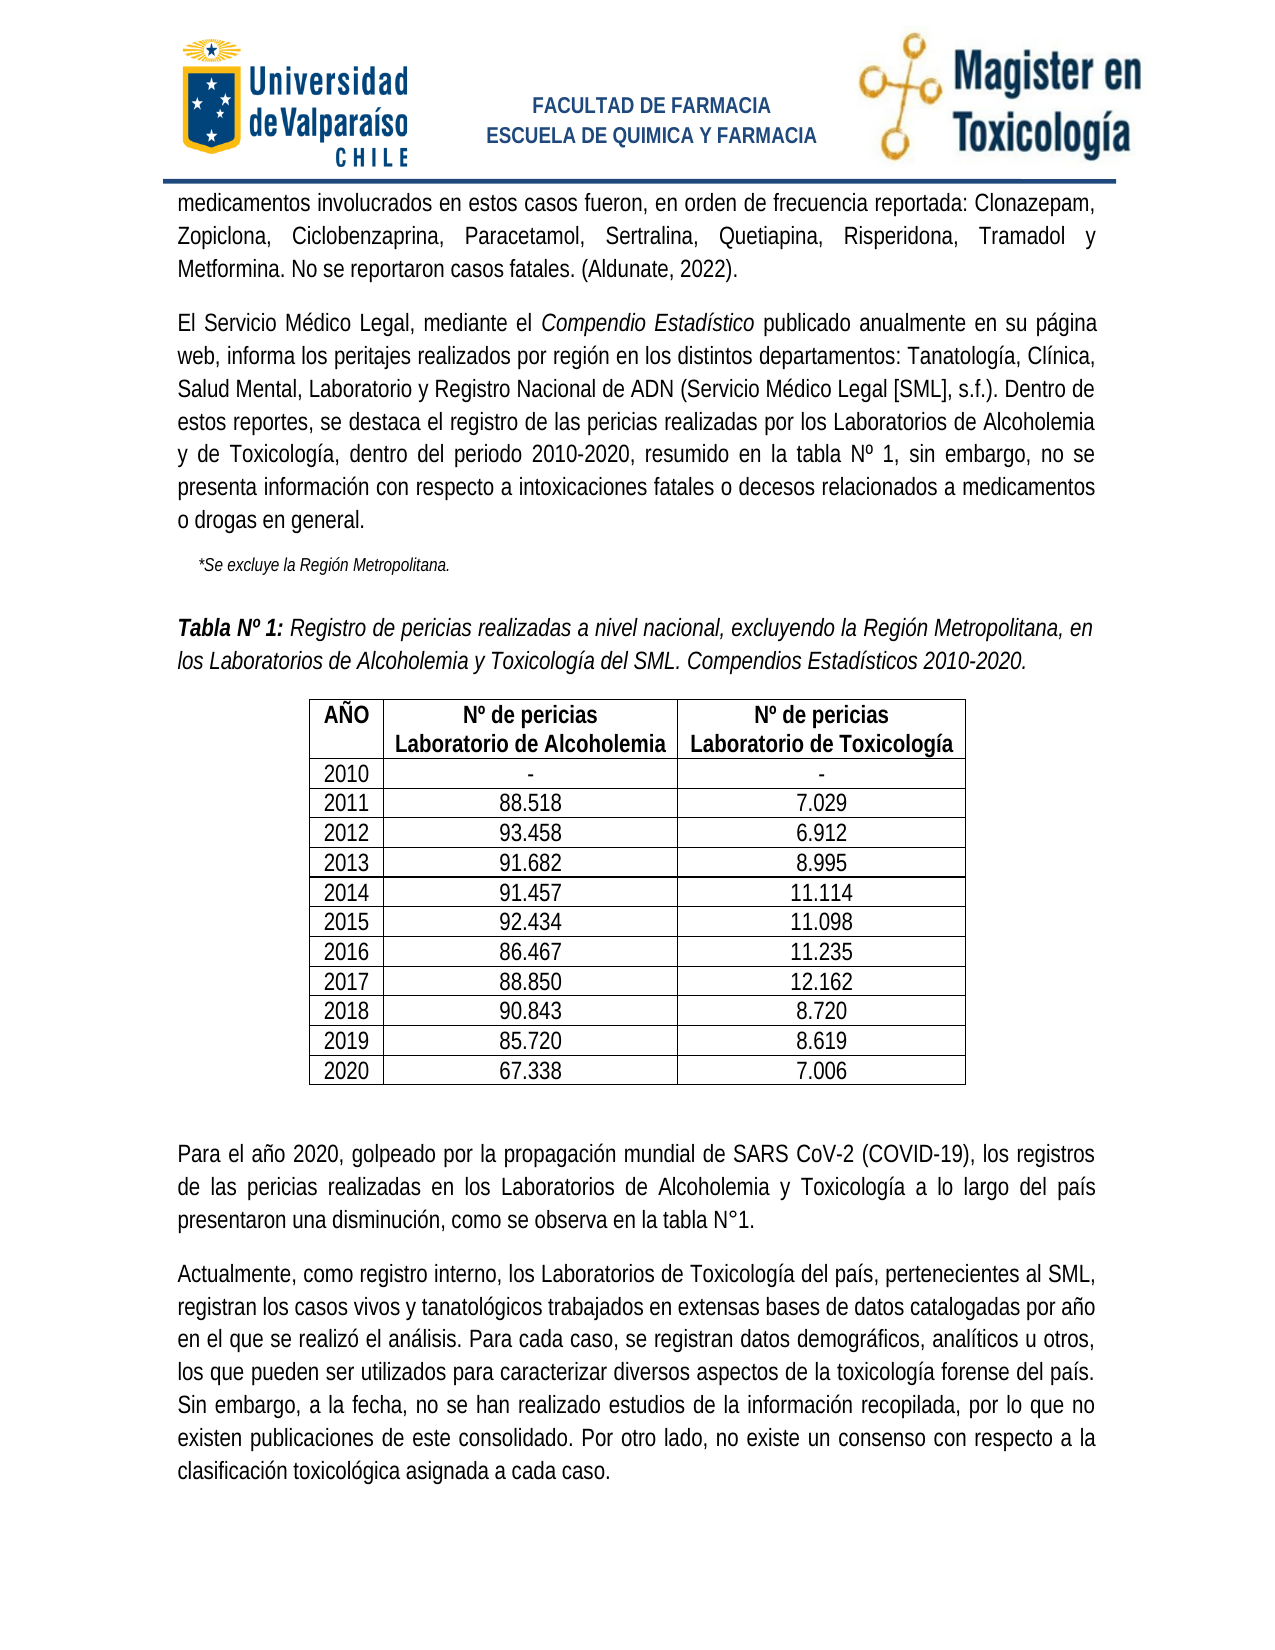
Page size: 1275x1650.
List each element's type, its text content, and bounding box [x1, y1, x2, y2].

table_cell 88.518 [384, 789, 677, 817]
table_header Nº de pericias Laboratorio de Toxicología [678, 700, 965, 758]
table_cell 8.995 [678, 848, 965, 876]
text Tabla Nº 1: Registro de pericias realizadas a nivel nacional, excluyendo la Región Metropolitana, en los Laboratorios de Alcoholemia y Toxicología del SML. Compendios Estadísticos 2010-2020. [177, 613, 1098, 674]
table_cell 2014 [310, 878, 383, 906]
table_cell - [678, 759, 965, 787]
table_cell 92.434 [384, 907, 677, 936]
table_cell 7.006 [678, 1056, 965, 1084]
text Actualmente, como registro interno, los Laboratorios de Toxicología del país, pertenecientes al SML, registran los casos vivos y tanatológicos trabajados en extensas bases de datos catalogadas por año en el que se realizó el análisis. Para cada caso, se registran datos demográficos, analíticos u otros, los que pueden ser utilizados para caracterizar diversos aspectos de la toxicología forense del país. Sin embargo, a la fecha, no se han realizado estudios de la información recopilada, por lo que no existen publicaciones de este consolidado. Por otro lado, no existe un consenso con respecto a la clasificación toxicológica asignada a cada caso. [177, 1259, 1098, 1485]
table_cell 12.162 [678, 967, 965, 995]
table_cell 85.720 [384, 1026, 677, 1054]
table_cell 2017 [310, 967, 383, 995]
table_cell 6.912 [678, 818, 965, 847]
table_header Nº de pericias Laboratorio de Alcoholemia [384, 700, 677, 758]
table_cell 2010 [310, 759, 383, 787]
table_cell 8.720 [678, 996, 965, 1025]
table_cell 11.235 [678, 937, 965, 966]
table_cell 91.457 [384, 878, 677, 906]
table_cell - [384, 759, 677, 787]
table_cell 2011 [310, 789, 383, 817]
table_cell 2016 [310, 937, 383, 966]
table_cell 86.467 [384, 937, 677, 966]
table_cell 2019 [310, 1026, 383, 1054]
text El Servicio Médico Legal, mediante el Compendio Estadístico publicado anualmente en su página web, informa los peritajes realizados por región en los distintos departamentos: Tanatología, Clínica, Salud Mental, Laboratorio y Registro Nacional de ADN (Servicio Médico Legal [SML], s.f.). Dentro de estos reportes, se destaca el registro de las pericias realizadas por los Laboratorios de Alcoholemia y de Toxicología, dentro del periodo 2010-2020, resumido en la tabla Nº 1, sin embargo, no se presenta información con respecto a intoxicaciones fatales o decesos relacionados a medicamentos o drogas en general. [177, 308, 1098, 534]
table_cell 11.114 [678, 878, 965, 906]
table_cell 2015 [310, 907, 383, 936]
table_cell 2020 [310, 1056, 383, 1084]
text Para el año 2020, golpeado por la propagación mundial de SARS CoV-2 (COVID-19), los registros de las pericias realizadas en los Laboratorios de Alcoholemia y Toxicología a lo largo del país presentaron una disminución, como se observa en la tabla N°1. [177, 1139, 1098, 1233]
table_cell 93.458 [384, 818, 677, 847]
picture [856, 25, 1149, 168]
table_cell 2013 [310, 848, 383, 876]
picture [182, 39, 408, 167]
table_cell 2012 [310, 818, 383, 847]
table_cell 88.850 [384, 967, 677, 995]
table_cell 91.682 [384, 848, 677, 876]
table_cell 90.843 [384, 996, 677, 1025]
table_cell 7.029 [678, 789, 965, 817]
table_cell 11.098 [678, 907, 965, 936]
table_cell 67.338 [384, 1056, 677, 1084]
table_cell 2018 [310, 996, 383, 1025]
table_cell 8.619 [678, 1026, 965, 1054]
table_header AÑO [310, 700, 383, 758]
